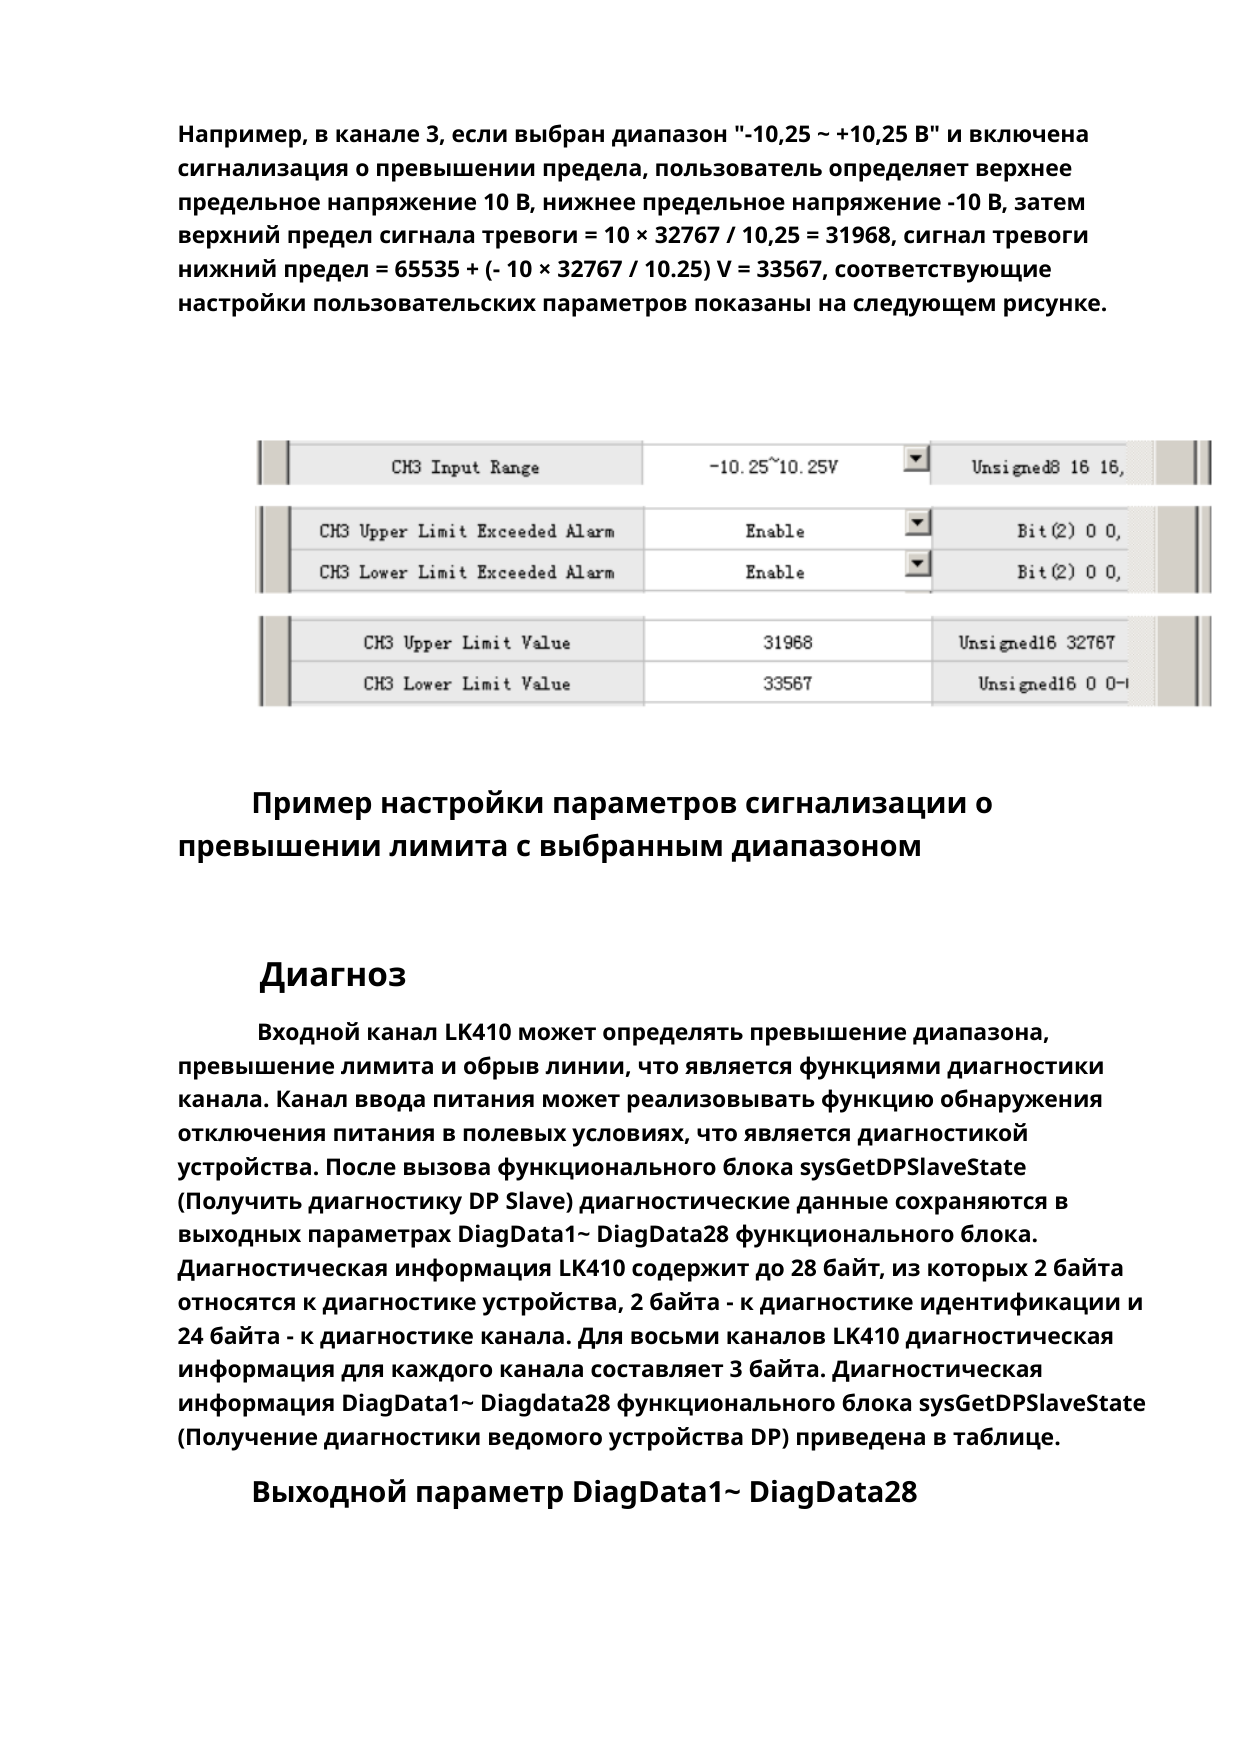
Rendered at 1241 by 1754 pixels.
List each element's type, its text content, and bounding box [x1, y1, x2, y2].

text Диагноз [177, 950, 1152, 996]
text Входной канал LK410 может определять превышение диапазона, превышение лимита и обрыв линии, что является функциями диагностики канала. Канал ввода питания может реализовывать функцию обнаружения отключения питания в полевых условиях, что является диагностикой устройства. После вызова функционального блока sysGetDPSlaveState (Получить диагностику DP Slave) диагностические данные сохраняются в выходных параметрах DiagData1~ DiagData28 функционального блока. Диагностическая информация LK410 содержит до 28 байт, из которых 2 байта относятся к диагностике устройства, 2 байта - к диагностике идентификации и 24 байта - к диагностике канала. Для восьми каналов LK410 диагностическая информация для каждого канала составляет 3 байта. Диагностическая информация DiagData1~ Diagdata28 функционального блока sysGetDPSlaveState (Получение диагностики ведомого устройства DP) приведена в таблице. [177, 1016, 1152, 1452]
text Выходной параметр DiagData1~ DiagData28 [177, 1471, 1152, 1511]
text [177, 118, 1152, 318]
text Пример настройки параметров сигнализации о превышении лимита с выбранным диапазоном [177, 782, 1152, 865]
picture [251, 438, 1226, 713]
